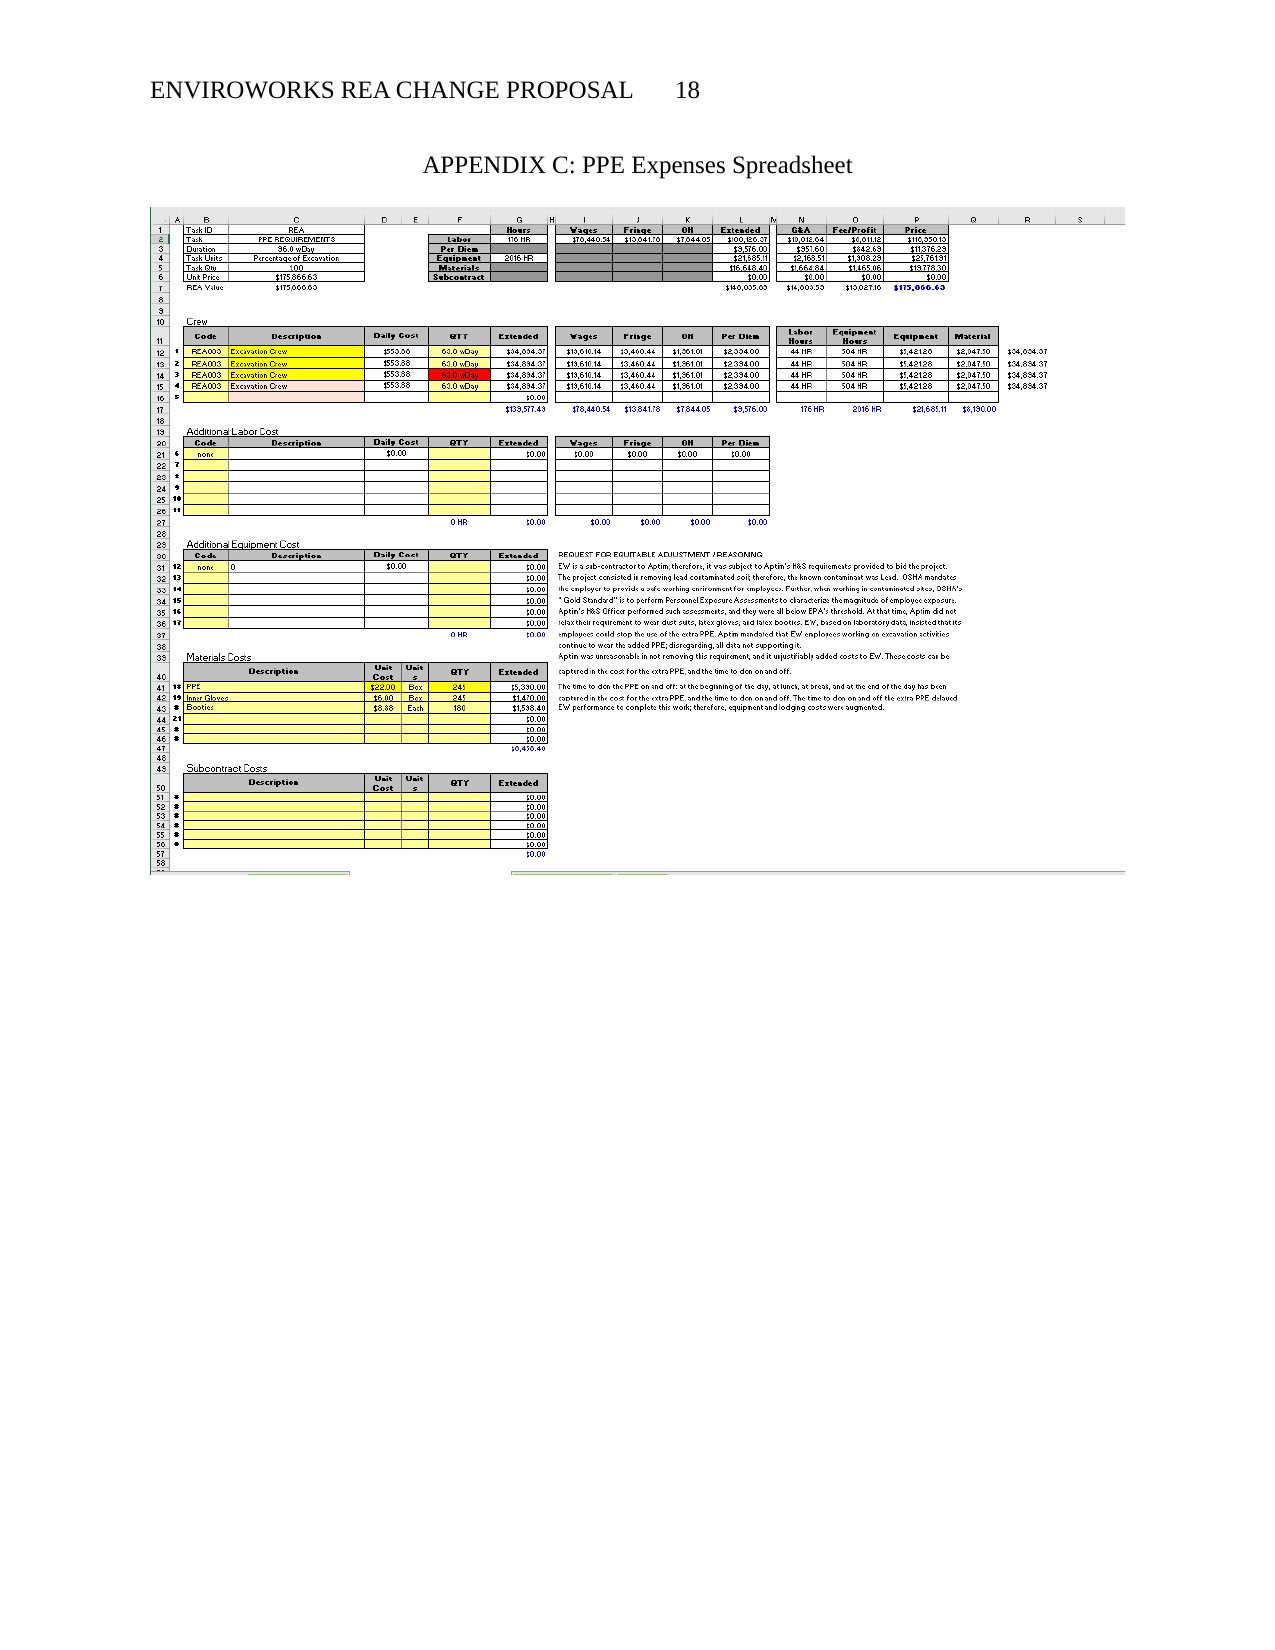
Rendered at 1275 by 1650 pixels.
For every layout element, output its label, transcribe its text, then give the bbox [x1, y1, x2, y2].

picture [150, 207, 1125, 875]
text APPENDIX C: PPE Expenses Spreadsheet [150, 150, 1125, 179]
